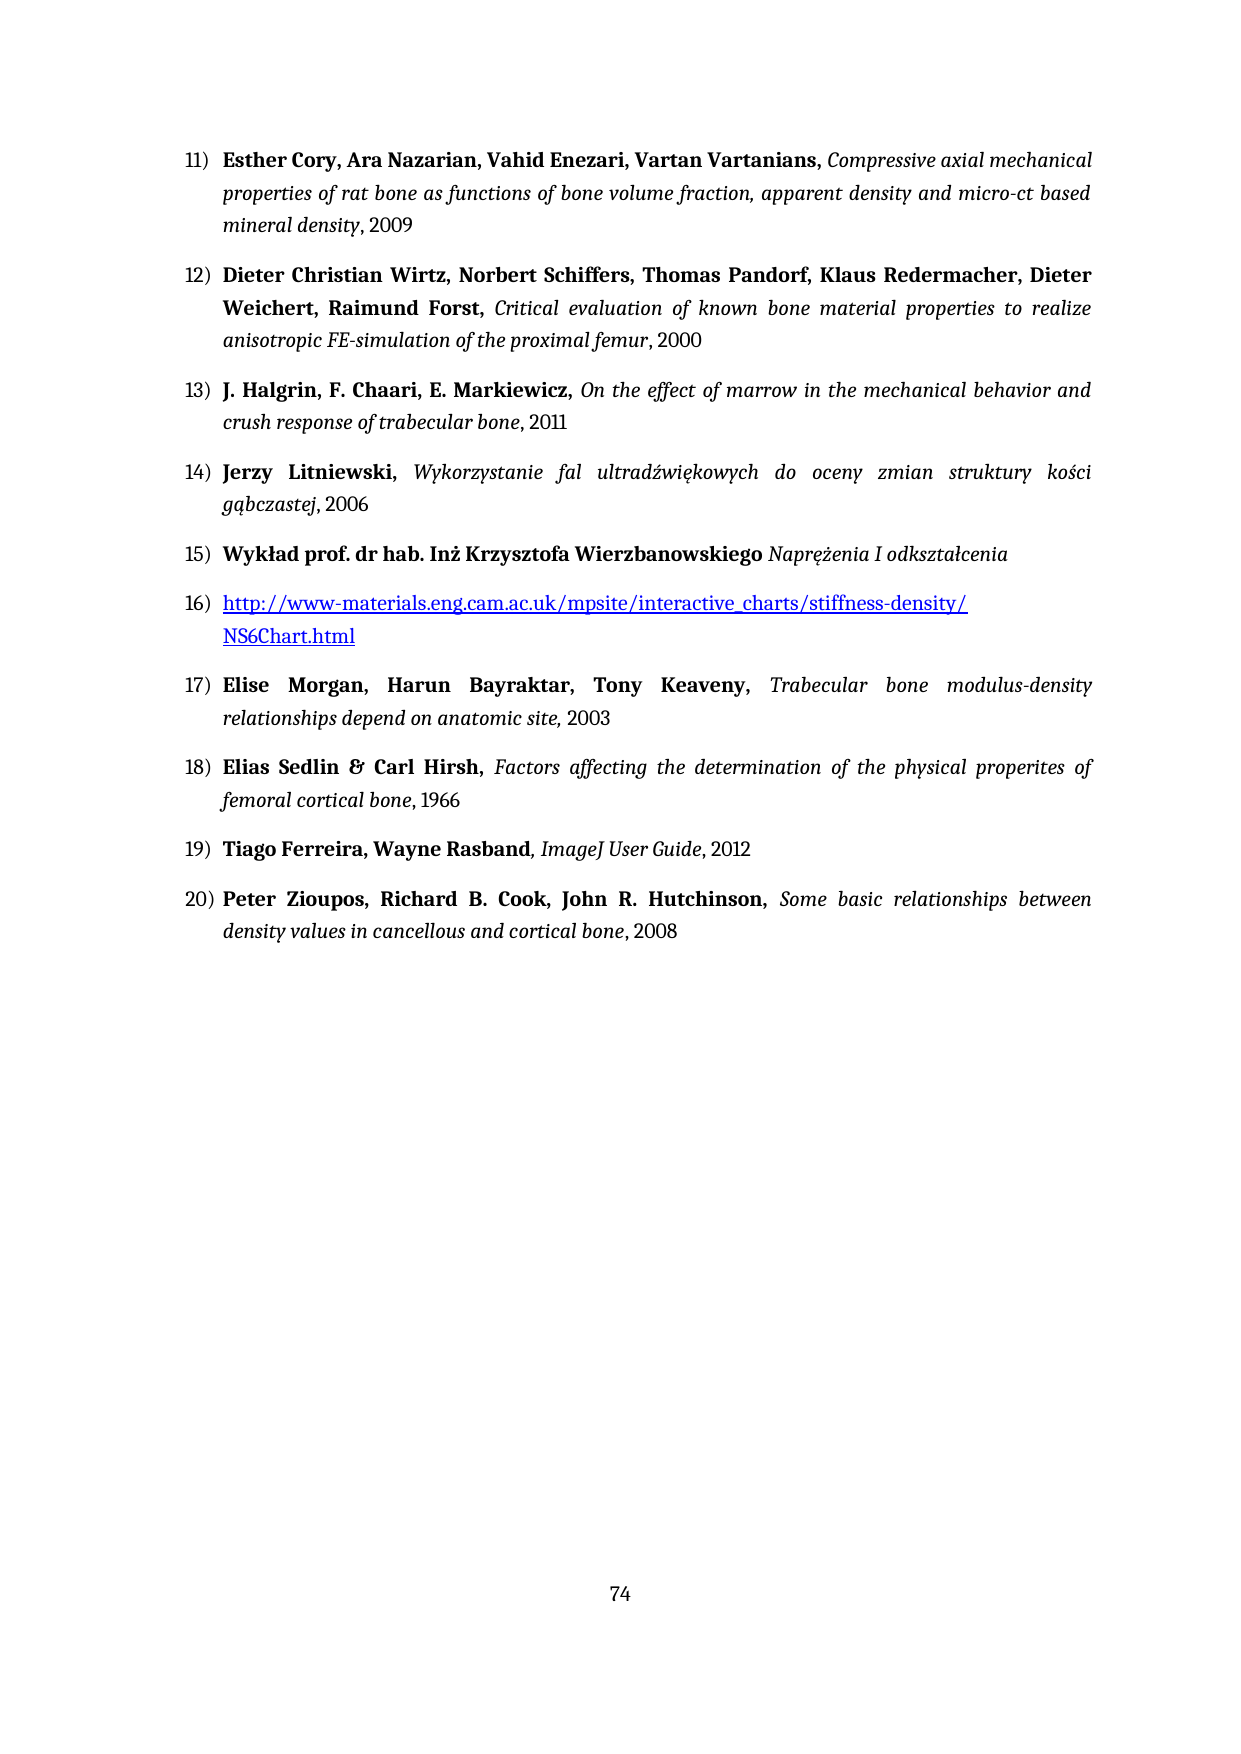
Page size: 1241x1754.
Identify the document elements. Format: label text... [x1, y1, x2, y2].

list J. Halgrin, F. Chaari, E. Markiewicz, On the effect of marrow in the mechanical behavior and crush response of trabecular bone, 2011 [185, 377, 1092, 435]
list Elias Sedlin & Carl Hirsh, Factors affecting the determination of the physical properites of femoral cortical bone, 1966 [185, 755, 1092, 813]
list Wykład prof. dr hab. Inż Krzysztofa Wierzbanowskiego Naprężenia I odkształcenia [185, 541, 1092, 567]
list Dieter Christian Wirtz, Norbert Schiffers, Thomas Pandorf, Klaus Redermacher, Dieter Weichert, Raimund Forst, Critical evaluation of known bone material properties to realize anisotropic FE-simulation of the proximal femur, 2000 [185, 262, 1092, 353]
list http://www-materials.eng.cam.ac.uk/mpsite/interactive_charts/stiffness-density/NS6Chart.html [185, 591, 1092, 649]
list Esther Cory, Ara Nazarian, Vahid Enezari, Vartan Vartanians, Compressive axial mechanical properties of rat bone as functions of bone volume fraction, apparent density and micro-ct based mineral density, 2009 [185, 148, 1092, 238]
list Tiago Ferreira, Wayne Rasband, ImageJ User Guide, 2012 [185, 837, 1092, 862]
list Elise Morgan, Harun Bayraktar, Tony Keaveny, Trabecular bone modulus-density relationships depend on anatomic site, 2003 [185, 673, 1092, 731]
list Jerzy Litniewski, Wykorzystanie fal ultradźwiękowych do oceny zmian struktury kości gąbczastej, 2006 [185, 459, 1092, 517]
list Peter Zioupos, Richard B. Cook, John R. Hutchinson, Some basic relationships between density values in cancellous and cortical bone, 2008 [185, 886, 1092, 944]
